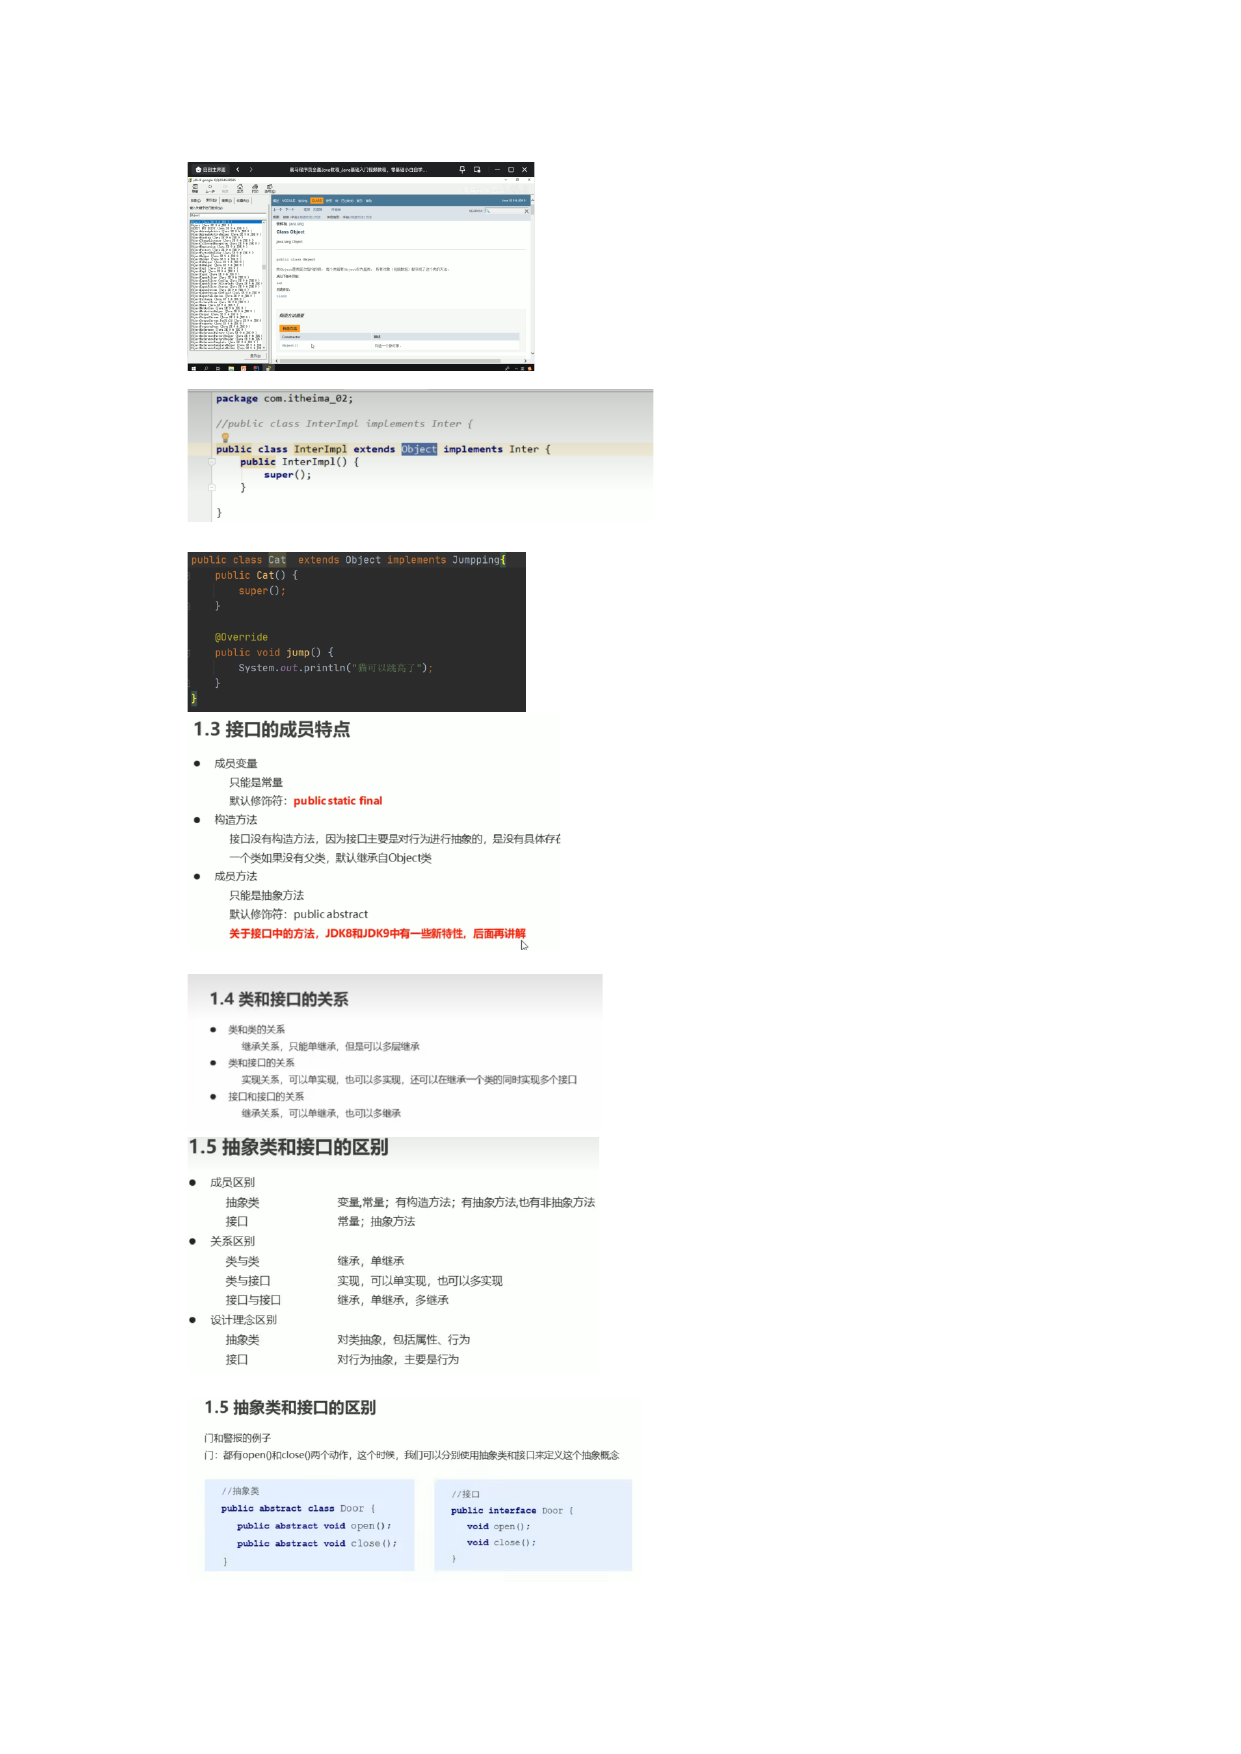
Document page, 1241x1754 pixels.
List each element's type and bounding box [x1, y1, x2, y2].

picture [187, 162, 535, 371]
picture [187, 552, 526, 712]
picture [187, 714, 561, 950]
picture [187, 1397, 642, 1582]
picture [187, 1137, 600, 1374]
picture [187, 389, 654, 522]
picture [187, 974, 603, 1131]
